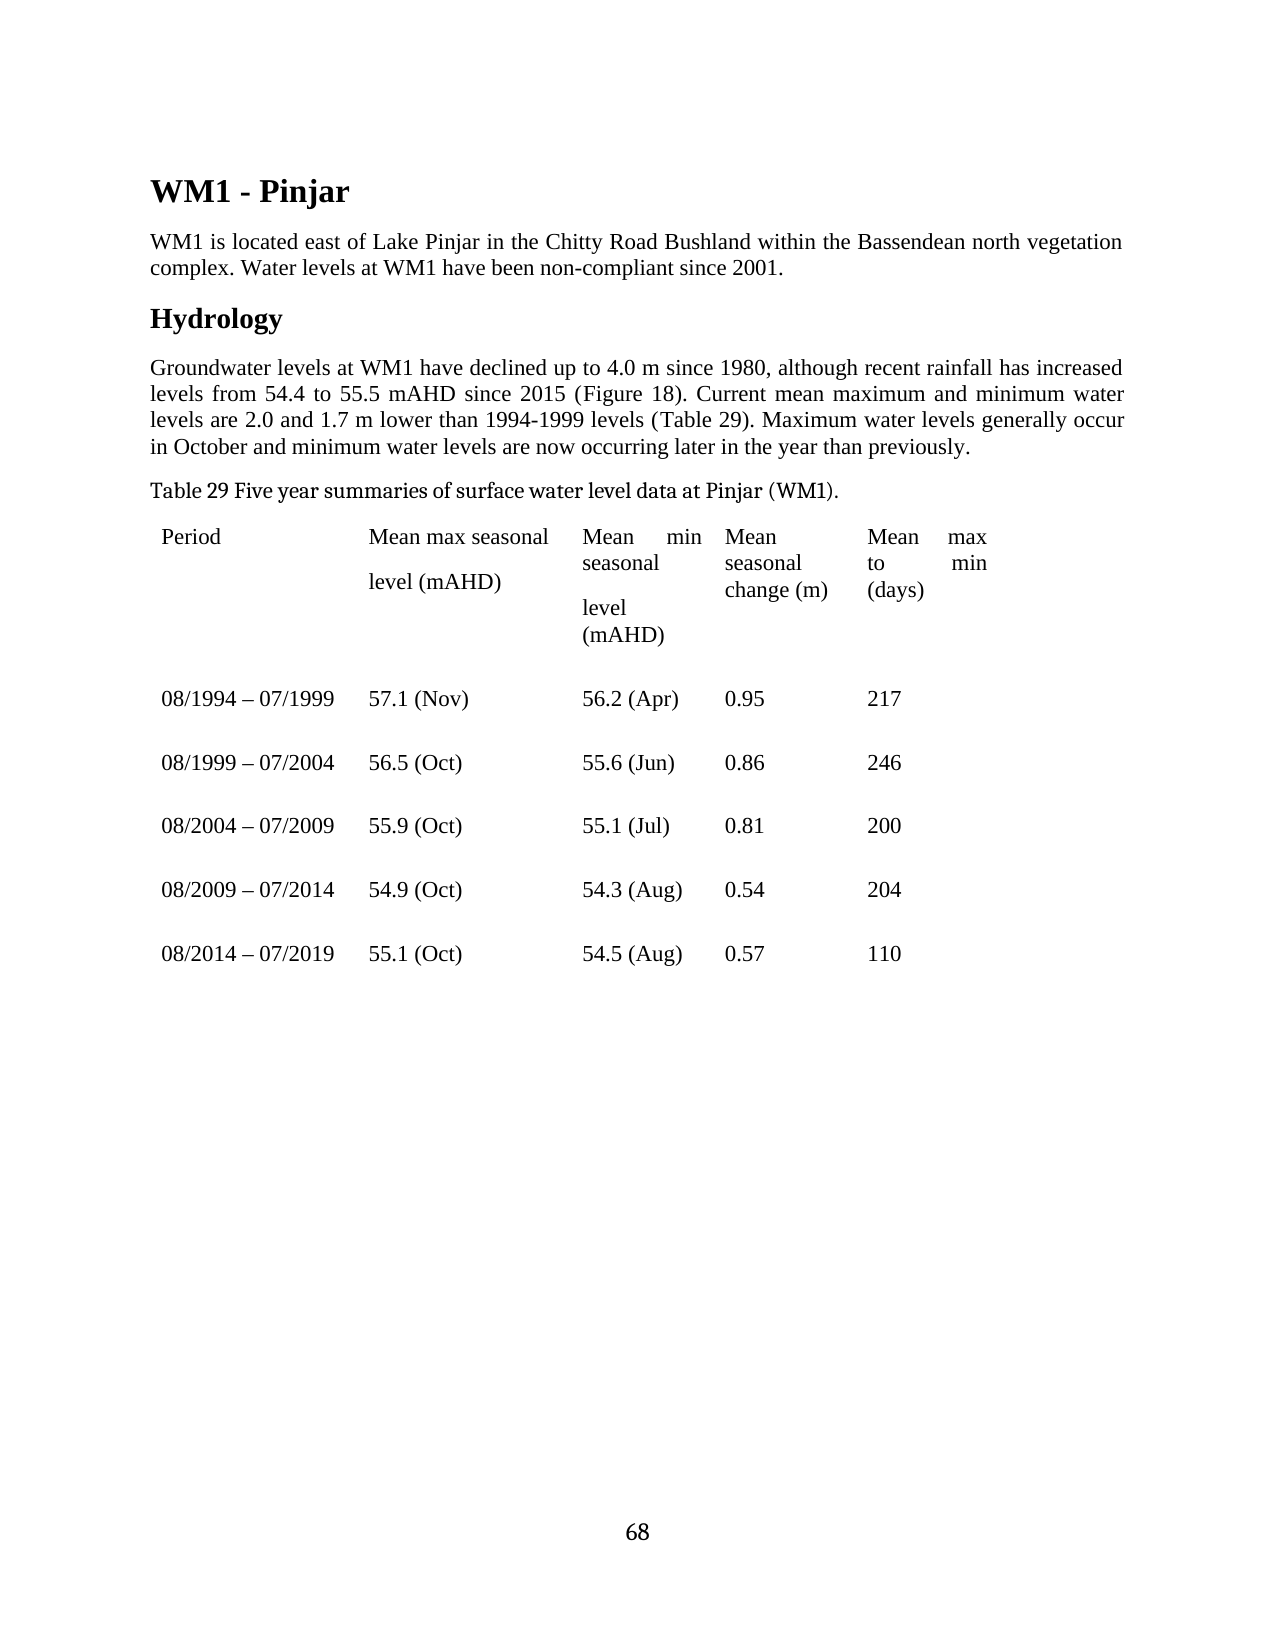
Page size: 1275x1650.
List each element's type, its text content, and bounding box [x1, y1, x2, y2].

table_cell 0.95 [713, 666, 856, 730]
table_header Mean min seasonal level (mAHD) [571, 504, 713, 666]
table_header Mean max to min (days) [856, 504, 998, 666]
table_header Mean max seasonal level (mAHD) [357, 504, 571, 666]
table_cell 0.54 [713, 858, 856, 921]
table_cell 246 [856, 730, 998, 794]
table_cell 0.81 [713, 794, 856, 857]
table_cell 217 [856, 666, 998, 730]
subtitle WM1 - Pinjar [150, 171, 1125, 209]
table_cell 55.1 (Jul) [571, 794, 713, 857]
text WM1 is located east of Lake Pinjar in the Chitty Road Bushland within the Bassendean north vegetation complex. Water levels at WM1 have been non-compliant since 2001. [150, 228, 1125, 281]
table_cell 0.57 [713, 921, 856, 985]
subtitle Hydrology [150, 301, 1125, 335]
table_header Period [150, 504, 357, 666]
table_cell 08/2009 – 07/2014 [150, 858, 357, 921]
table_cell 08/2004 – 07/2009 [150, 794, 357, 857]
table_cell 200 [856, 794, 998, 857]
table_cell 57.1 (Nov) [357, 666, 571, 730]
table_cell 08/1999 – 07/2004 [150, 730, 357, 794]
table_cell 55.1 (Oct) [357, 921, 571, 985]
table_cell 54.3 (Aug) [571, 858, 713, 921]
table_cell 55.6 (Jun) [571, 730, 713, 794]
table_cell 08/2014 – 07/2019 [150, 921, 357, 985]
table_cell 110 [856, 921, 998, 985]
table_cell 56.2 (Apr) [571, 666, 713, 730]
table_cell 56.5 (Oct) [357, 730, 571, 794]
table_cell 08/1994 – 07/1999 [150, 666, 357, 730]
table_cell 54.5 (Aug) [571, 921, 713, 985]
table_cell 204 [856, 858, 998, 921]
table_cell 55.9 (Oct) [357, 794, 571, 857]
table_cell 54.9 (Oct) [357, 858, 571, 921]
table_cell 0.86 [713, 730, 856, 794]
table_header Mean seasonal change (m) [713, 504, 856, 666]
